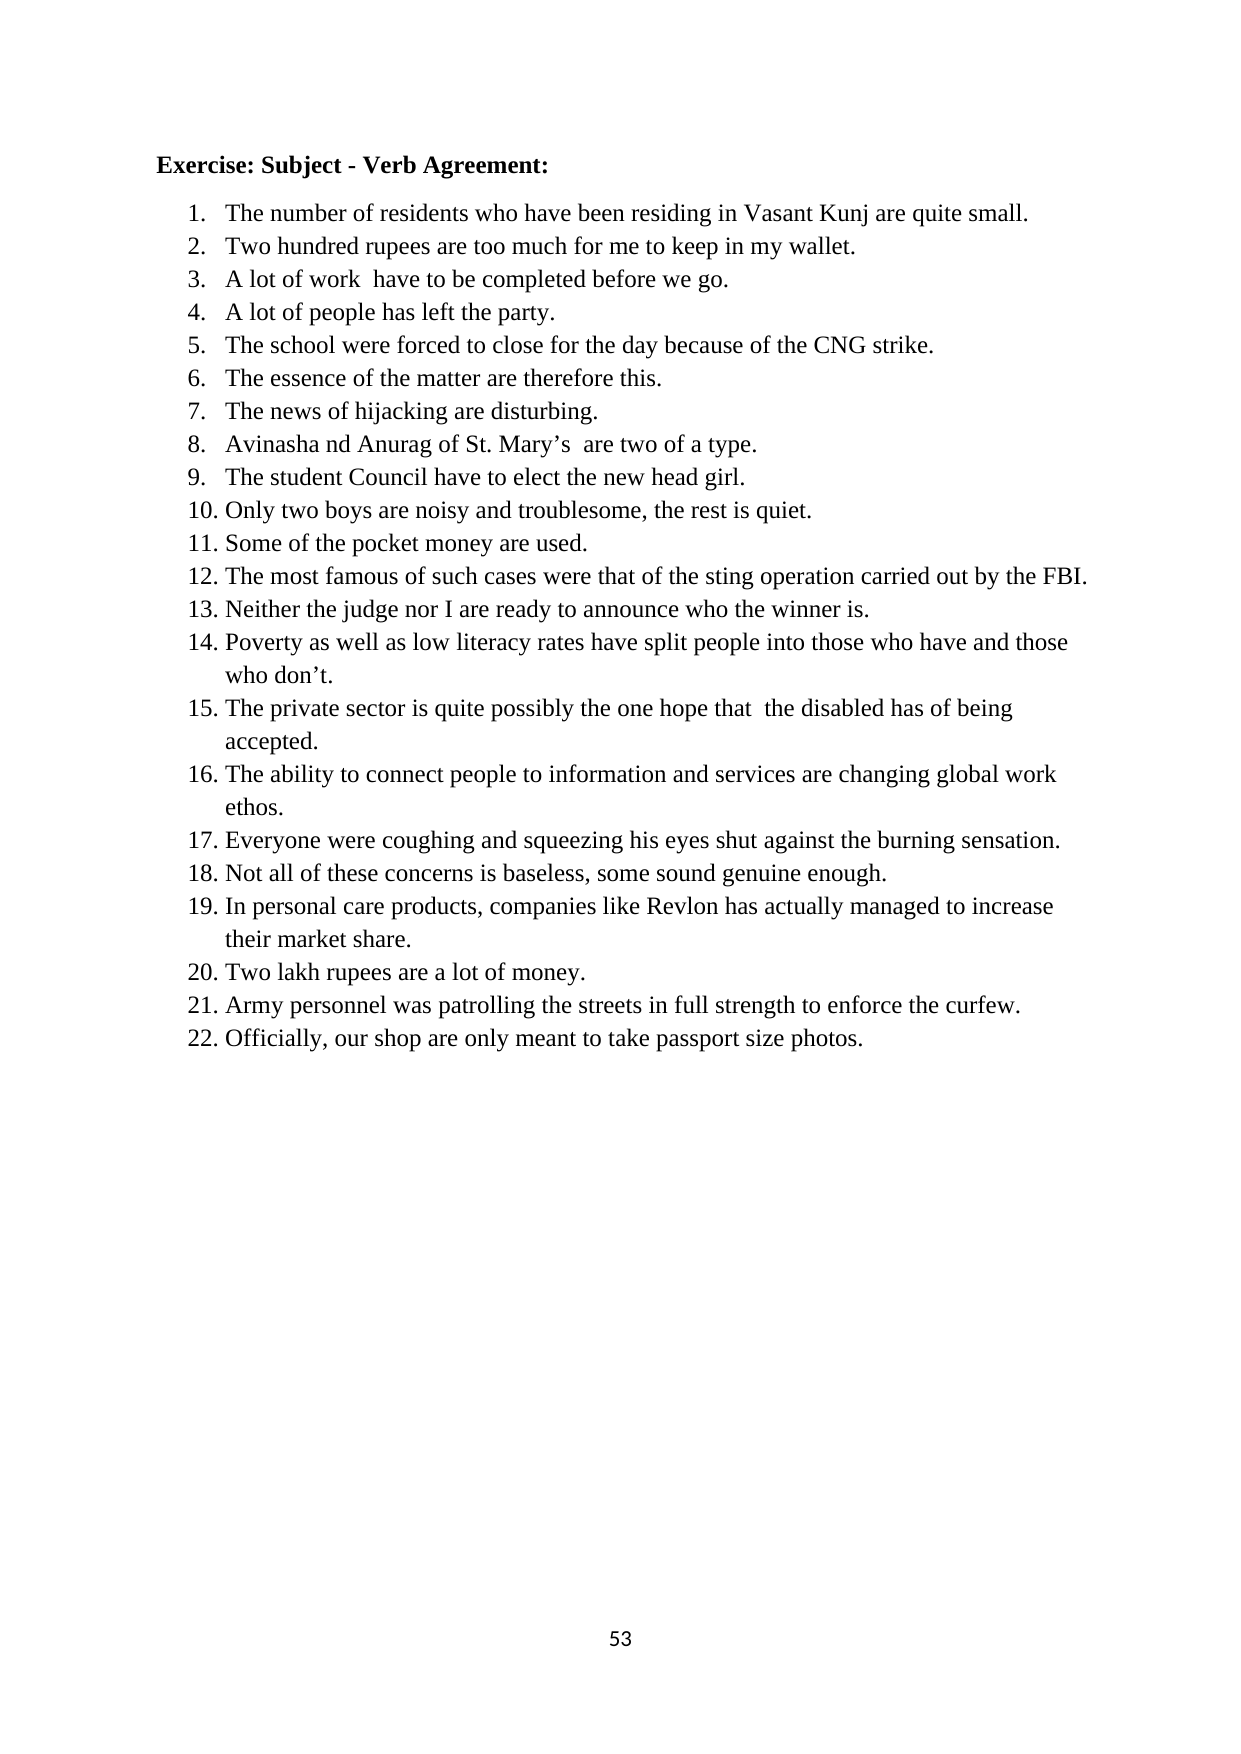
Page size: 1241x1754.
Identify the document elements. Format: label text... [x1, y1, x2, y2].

list Officially, our shop are only meant to take passport size photos. [187, 1023, 1090, 1052]
list Some of the pocket money are used. [187, 528, 1090, 557]
list Everyone were coughing and squeezing his eyes shut against the burning sensation. [187, 825, 1090, 854]
list The news of hijacking are disturbing. [187, 396, 1090, 424]
list A lot of people has left the party. [187, 297, 1090, 326]
list The student Council have to elect the new head girl. [187, 462, 1090, 491]
list The ability to connect people to information and services are changing global work ethos. [187, 759, 1090, 821]
text Exercise: Subject - Verb Agreement: [150, 150, 1090, 179]
list Not all of these concerns is baseless, some sound genuine enough. [187, 858, 1090, 887]
list A lot of work have to be completed before we go. [187, 264, 1090, 292]
list The number of residents who have been residing in Vasant Kunj are quite small. [187, 198, 1090, 226]
list Only two boys are noisy and troublesome, the rest is quiet. [187, 495, 1090, 524]
list Neither the judge nor I are ready to announce who the winner is. [187, 594, 1090, 623]
list The most famous of such cases were that of the sting operation carried out by the FBI. [187, 561, 1090, 590]
list Avinasha nd Anurag of St. Mary’s are two of a type. [187, 429, 1090, 458]
list Two lakh rupees are a lot of money. [187, 957, 1090, 986]
list The school were forced to close for the day because of the CNG strike. [187, 330, 1090, 358]
list Two hundred rupees are too much for me to keep in my wallet. [187, 231, 1090, 259]
list The essence of the matter are therefore this. [187, 363, 1090, 392]
list Poverty as well as low literacy rates have split people into those who have and those who don’t. [187, 627, 1090, 689]
list In personal care products, companies like Revlon has actually managed to increase their market share. [187, 891, 1090, 953]
list Army personnel was patrolling the streets in full strength to enforce the curfew. [187, 990, 1090, 1019]
list The private sector is quite possibly the one hope that the disabled has of being accepted. [187, 693, 1090, 755]
